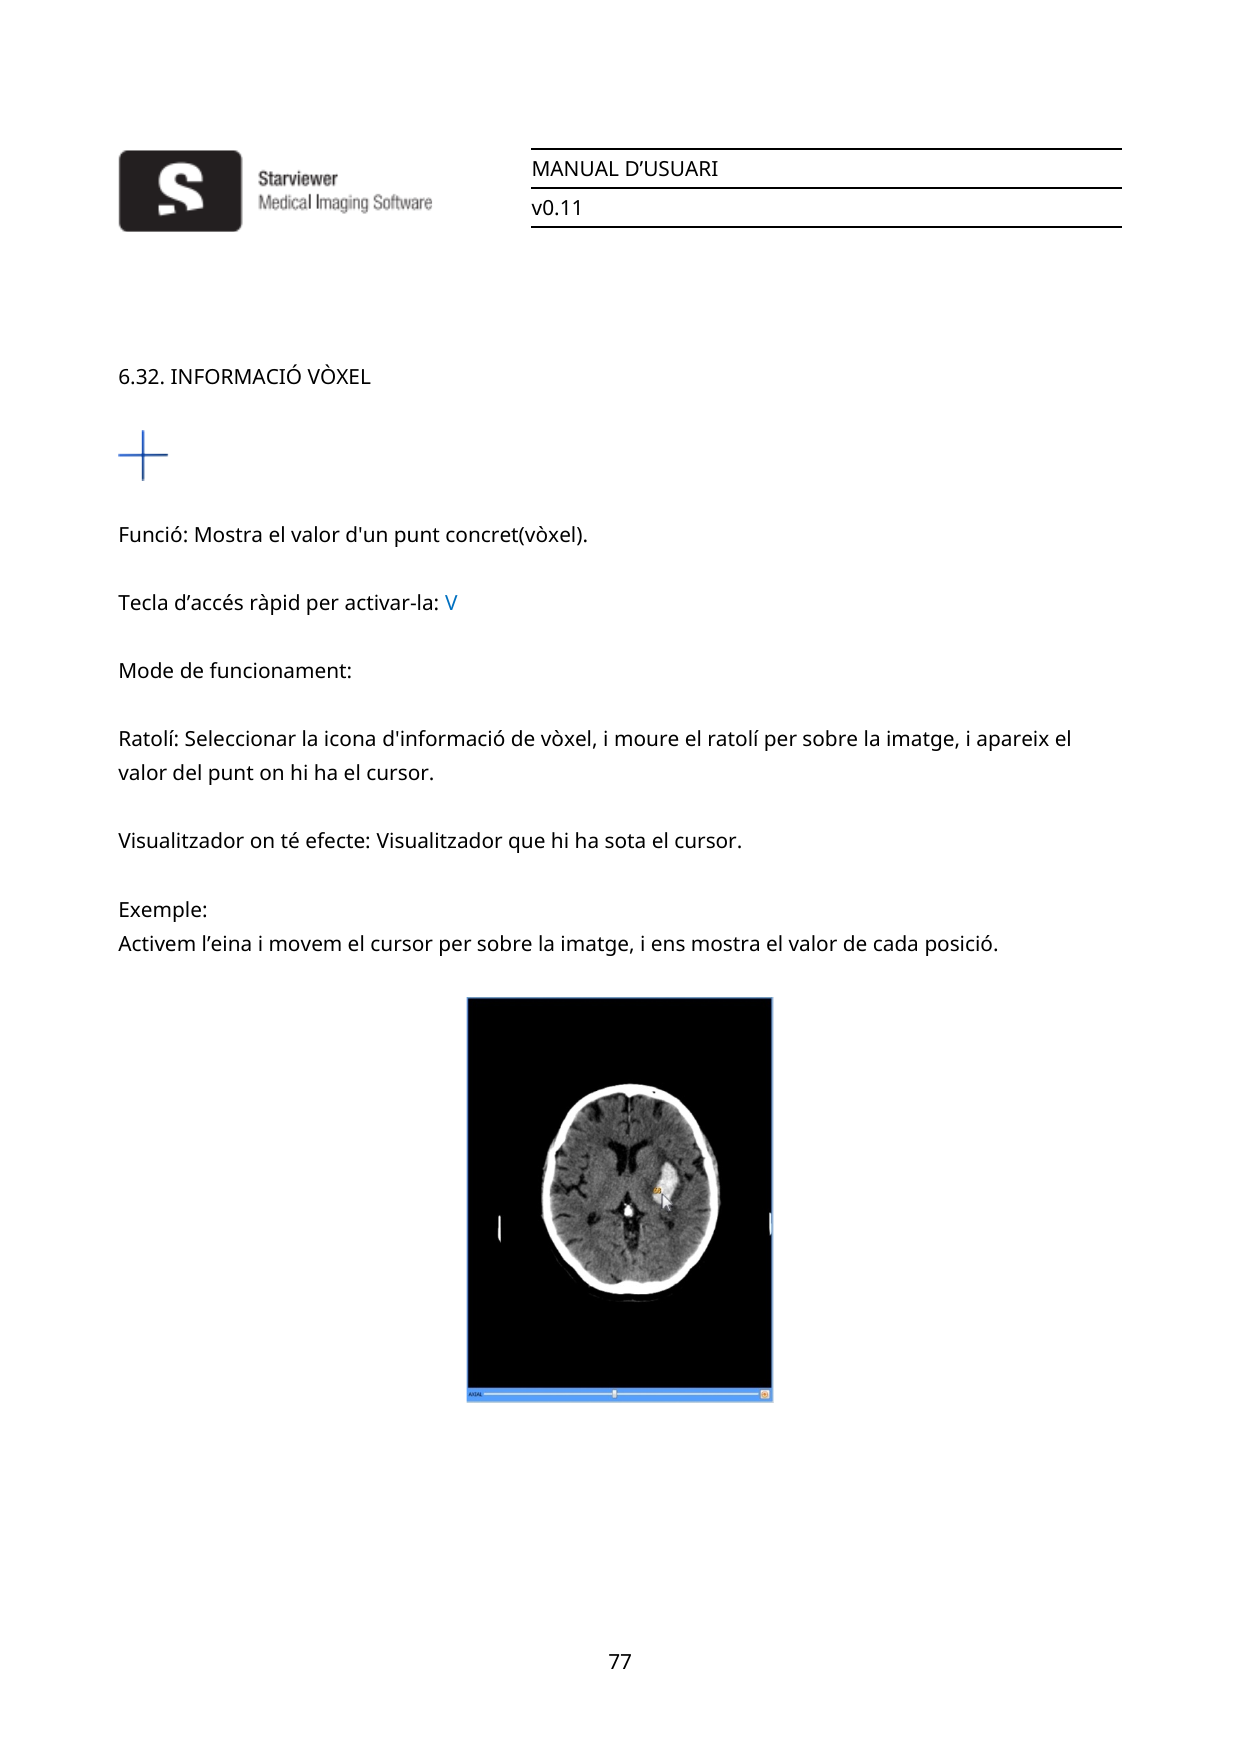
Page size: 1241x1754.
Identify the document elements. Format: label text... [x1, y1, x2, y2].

subtitle Informació vòxel [118, 362, 1122, 391]
text Mode de funcionament: [118, 656, 1122, 685]
text Activem l’eina i movem el cursor per sobre la imatge, i ens mostra el valor de cada posició. [118, 929, 1122, 957]
text Ratolí: Seleccionar la icona d'informació de vòxel, i moure el ratolí per sobre la imatge, i apareix el valor del punt on hi ha el cursor. [118, 724, 1122, 787]
picture [466, 997, 774, 1403]
text Tecla d’accés ràpid per activar-la: V [118, 588, 1122, 617]
text Funció: Mostra el valor d'un punt concret(vòxel). [118, 520, 1122, 548]
text Visualitzador on té efecte: Visualitzador que hi ha sota el cursor. [118, 827, 1122, 855]
text Exemple: [118, 895, 1122, 923]
picture [118, 430, 169, 481]
